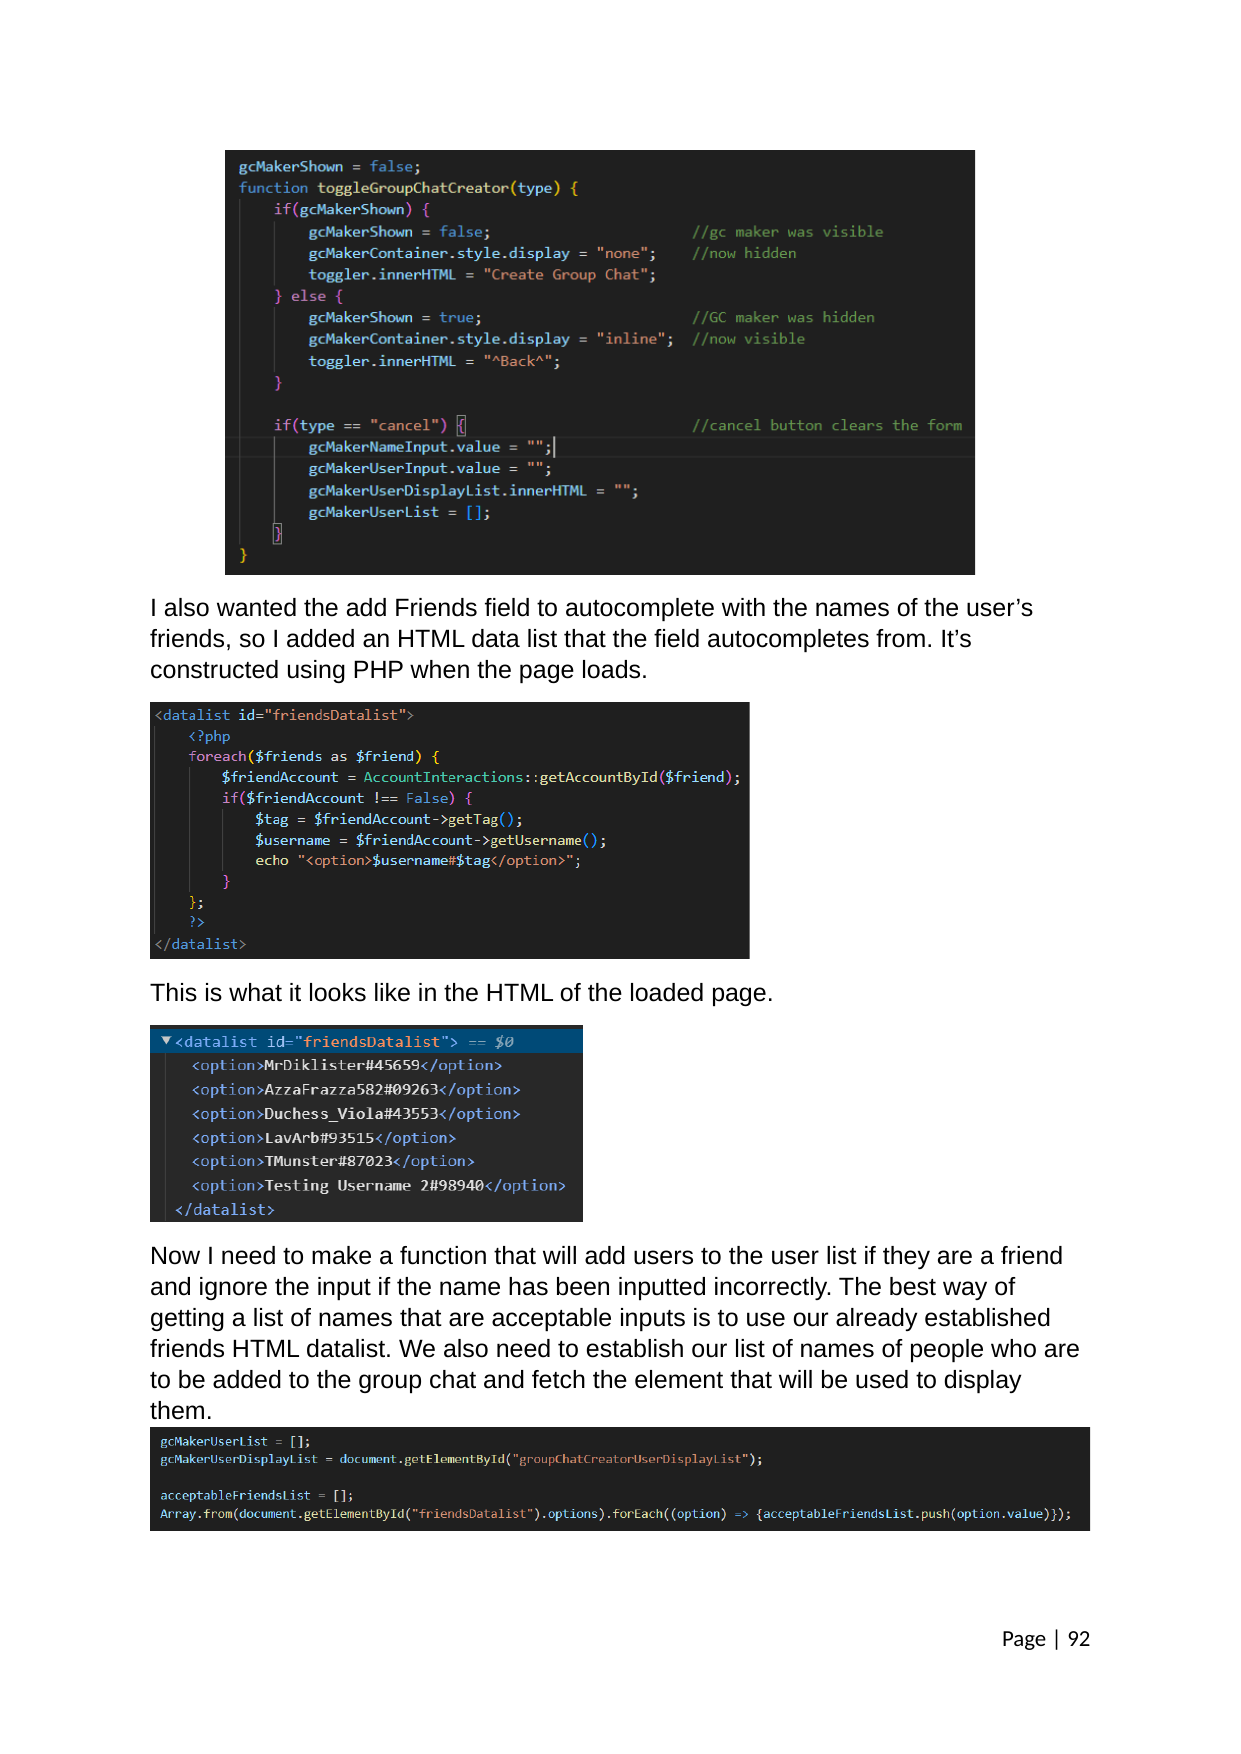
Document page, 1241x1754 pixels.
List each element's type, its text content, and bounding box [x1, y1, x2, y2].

picture [150, 1427, 1091, 1531]
text I also wanted the add Friends field to autocomplete with the names of the user’s friends, so I added an HTML data list that the field autocompletes from. It’s constructed using PHP when the page loads. [150, 593, 1090, 684]
picture [150, 702, 750, 959]
text This is what it looks like in the HTML of the loaded page. [150, 978, 1090, 1006]
text Now I need to make a function that will add users to the user list if they are a friend and ignore the input if the name has been inputted incorrectly. The best way of getting a list of names that are acceptable inputs is to use our already established friends HTML datalist. We also need to establish our list of names of people who are to be added to the group chat and fetch the element that will be used to display them. [150, 1241, 1090, 1427]
picture [150, 1025, 583, 1222]
picture [225, 150, 976, 575]
